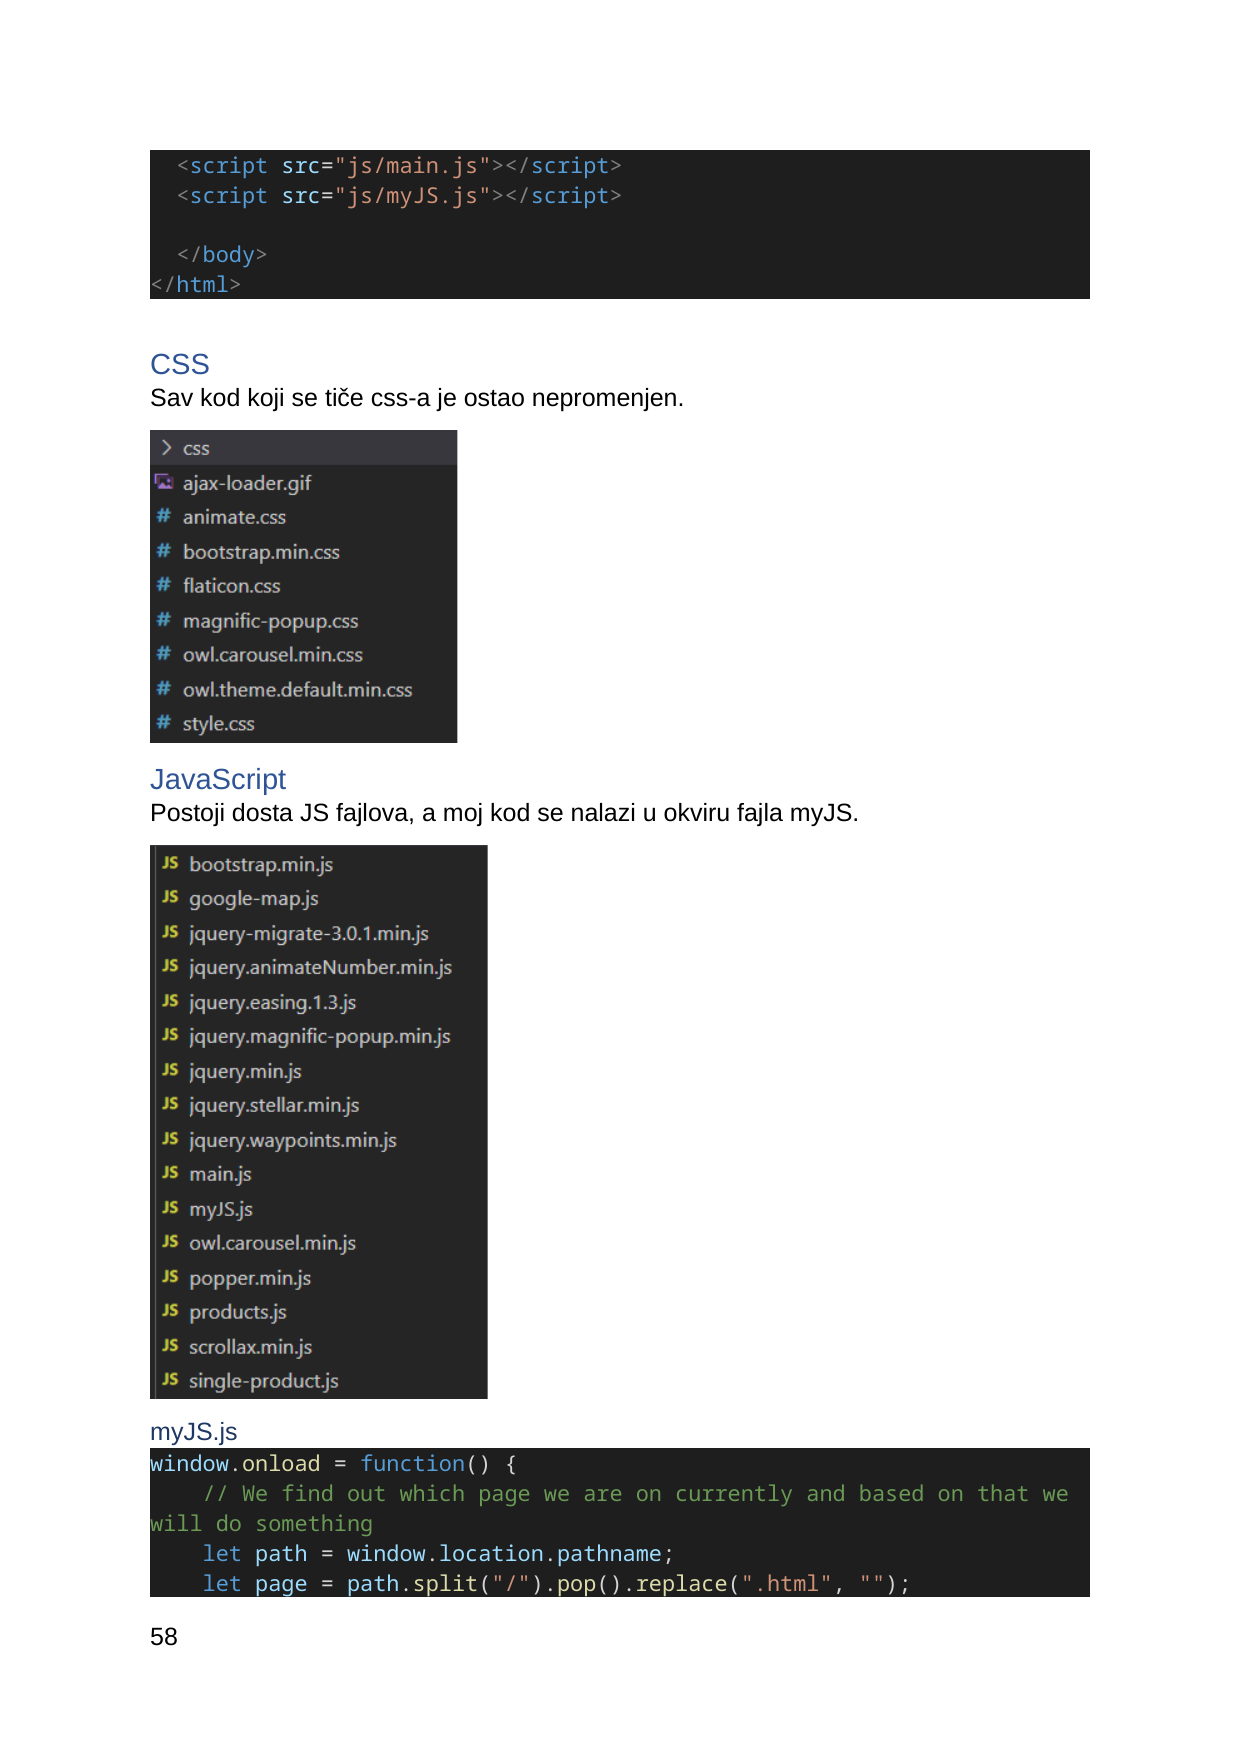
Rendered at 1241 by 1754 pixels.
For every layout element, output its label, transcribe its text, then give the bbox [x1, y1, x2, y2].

text let path = window.location.pathname; [150, 1538, 1090, 1567]
text </html> [150, 269, 1090, 299]
picture [150, 430, 458, 743]
picture [150, 845, 488, 1399]
subtitle JavaScript [150, 762, 1090, 796]
text </body> [150, 239, 1090, 269]
subtitle CSS [150, 347, 1090, 380]
subtitle myJS.js [150, 1417, 1090, 1446]
text Sav kod koji se tiče css-a je ostao nepromenjen. [150, 383, 1090, 412]
text // We find out which page we are on currently and based on that we will do something [150, 1478, 1090, 1538]
text Postoji dosta JS fajlova, a moj kod se nalazi u okviru fajla myJS. [150, 798, 1090, 827]
text let page = path.split("/").pop().replace(".html", ""); [150, 1567, 1090, 1597]
text <script src="js/main.js"></script> [150, 150, 1090, 180]
text window.onload = function() { [150, 1448, 1090, 1478]
text <script src="js/myJS.js"></script> [150, 180, 1090, 209]
